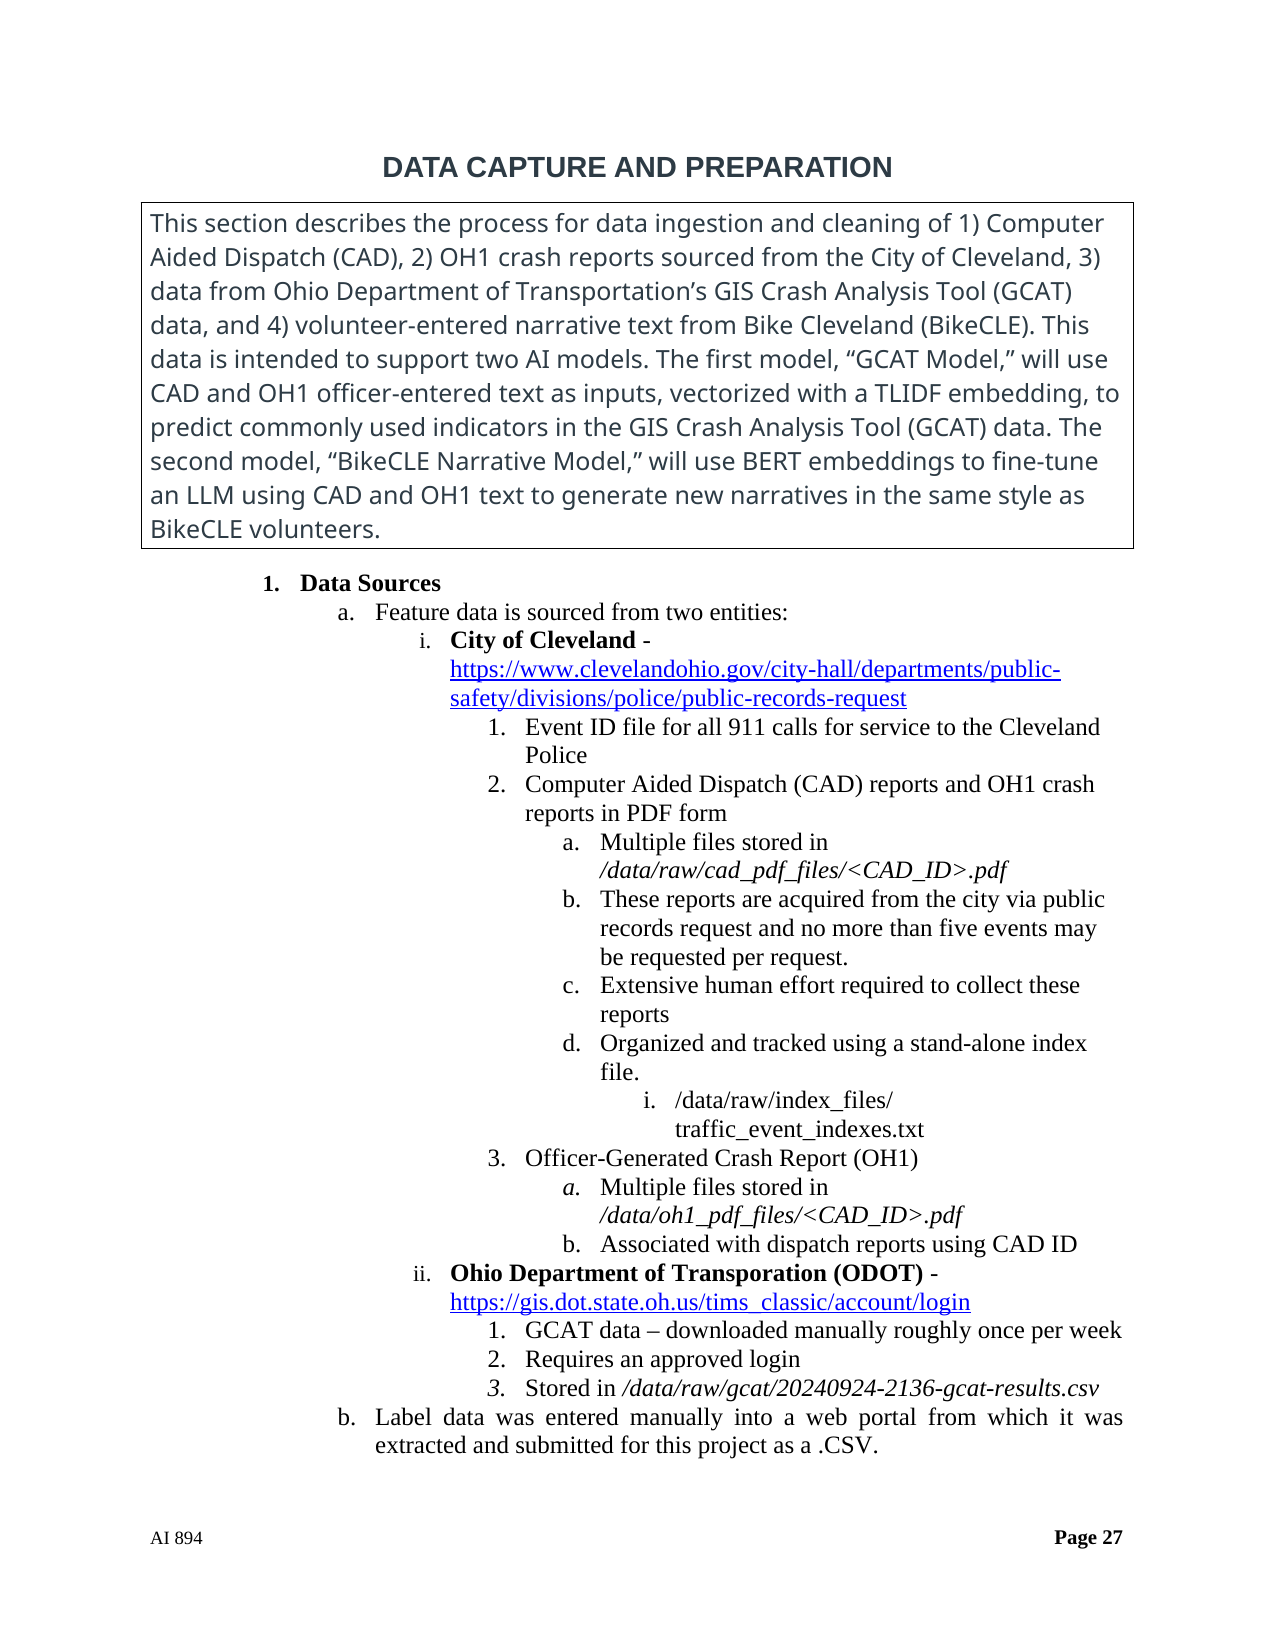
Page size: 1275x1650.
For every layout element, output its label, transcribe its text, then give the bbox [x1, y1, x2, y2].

list Ohio Department of Transporation (ODOT) - https://gis.dot.state.oh.us/tims_classic/account/login [431, 1258, 1125, 1315]
list Label data was entered manually into a web portal from which it was extracted and submitted for this project as a .CSV. [337, 1402, 1125, 1459]
list Data Sources [262, 568, 1125, 597]
list Multiple files stored in /data/oh1_pdf_files/<CAD_ID>.pdf [562, 1172, 1125, 1229]
list Officer-Generated Crash Report (OH1) [487, 1143, 1125, 1172]
subtitle Data CAPTURE AND PREPARATION [150, 150, 1125, 183]
list These reports are acquired from the city via public records request and no more than five events may be requested per request. [562, 884, 1125, 970]
list Requires an approved login [487, 1344, 1125, 1373]
list Organized and tracked using a stand-alone index file. [562, 1028, 1125, 1085]
list Associated with dispatch reports using CAD ID [562, 1229, 1125, 1258]
list Feature data is sourced from two entities: [337, 597, 1125, 625]
list Computer Aided Dispatch (CAD) reports and OH1 crash reports in PDF form [487, 769, 1125, 827]
list Event ID file for all 911 calls for service to the Cleveland Police [487, 712, 1125, 769]
text This section describes the process for data ingestion and cleaning of 1) Computer Aided Dispatch (CAD), 2) OH1 crash reports sourced from the City of Cleveland, 3) data from Ohio Department of Transportation’s GIS Crash Analysis Tool (GCAT) data, and 4) volunteer-entered narrative text from Bike Cleveland (BikeCLE). This data is intended to support two AI models. The first model, “GCAT Model,” will use CAD and OH1 officer-entered text as inputs, vectorized with a TLIDF embedding, to predict commonly used indicators in the GIS Crash Analysis Tool (GCAT) data. The second model, “BikeCLE Narrative Model,” will use BERT embeddings to fine-tune an LLM using CAD and OH1 text to generate new narratives in the same style as BikeCLE volunteers. [142, 203, 1133, 548]
list Extensive human effort required to collect these reports [562, 970, 1125, 1028]
list /data/raw/index_files/traffic_event_indexes.txt [656, 1085, 1125, 1143]
list Stored in /data/raw/gcat/20240924-2136-gcat-results.csv [487, 1373, 1125, 1402]
list City of Cleveland - https://www.clevelandohio.gov/city-hall/departments/public-safety/divisions/police/public-records-request [431, 625, 1125, 712]
list Multiple files stored in /data/raw/cad_pdf_files/<CAD_ID>.pdf [562, 827, 1125, 884]
list GCAT data – downloaded manually roughly once per week [487, 1315, 1125, 1344]
